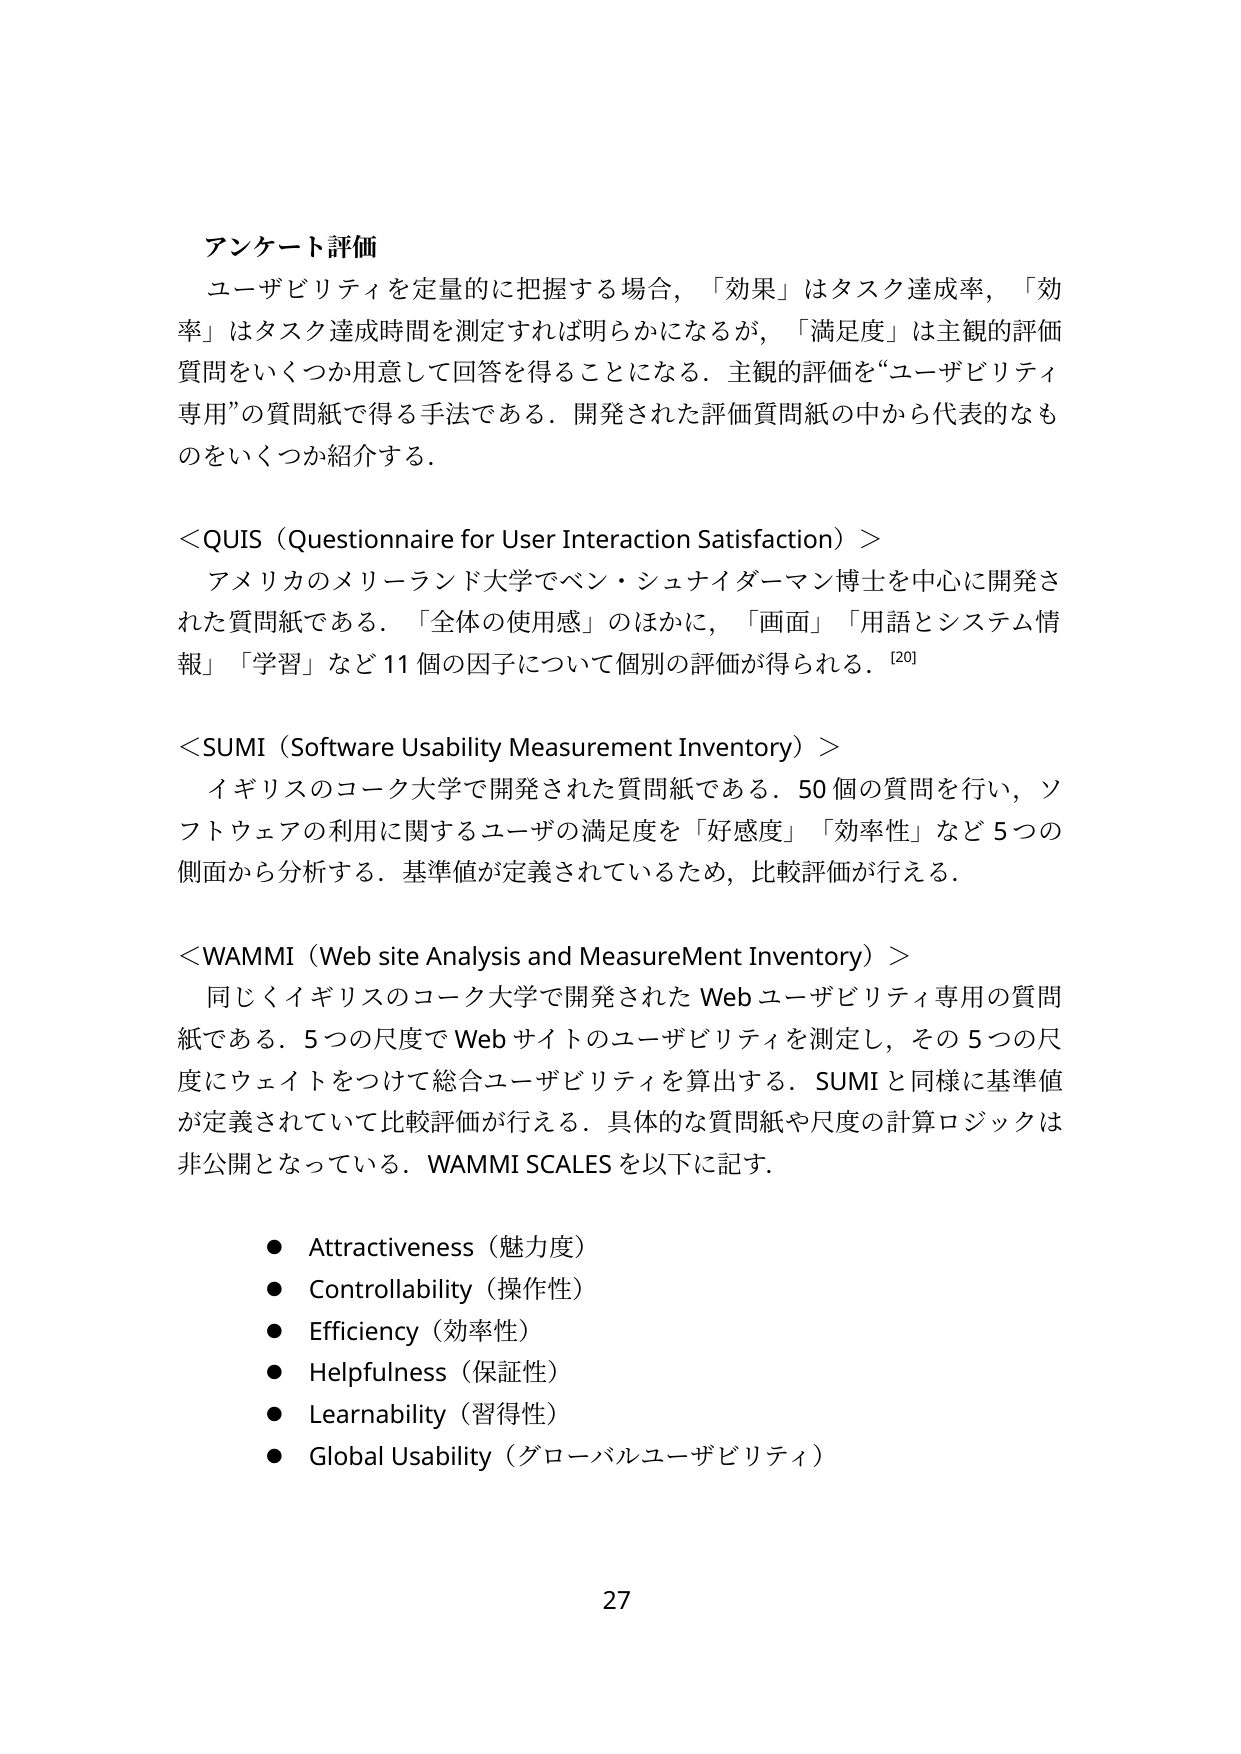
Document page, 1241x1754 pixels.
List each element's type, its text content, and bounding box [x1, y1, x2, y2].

text ＜QUIS（Questionnaire for User Interaction Satisfaction）＞ [177, 517, 1063, 558]
list Attractiveness（魅力度） [265, 1225, 1063, 1267]
subtitle アンケート評価 [203, 225, 1038, 267]
text アメリカのメリーランド大学でベン・シュナイダーマン博士を中心に開発された質問紙である．「全体の使用感」のほかに，「画面」「用語とシステム情報」「学習」など11個の因子について個別の評価が得られる．[20] [177, 558, 1063, 683]
list Learnability（習得性） [265, 1392, 1063, 1433]
text ＜SUMI（Software Usability Measurement Inventory）＞ [177, 725, 1063, 767]
list Efficiency（効率性） [265, 1308, 1063, 1350]
list Helpfulness（保証性） [265, 1350, 1063, 1392]
text ＜WAMMI（Web site Analysis and MeasureMent Inventory）＞ [177, 933, 1063, 975]
list Global Usability（グローバルユーザビリティ） [265, 1433, 1063, 1475]
list Controllability（操作性） [265, 1267, 1063, 1308]
text イギリスのコーク大学で開発された質問紙である．50個の質問を行い，ソフトウェアの利用に関するユーザの満足度を「好感度」「効率性」など5つの側面から分析する．基準値が定義されているため，比較評価が行える． [177, 767, 1063, 892]
text 同じくイギリスのコーク大学で開発されたWebユーザビリティ専用の質問紙である．5つの尺度でWebサイトのユーザビリティを測定し，その5つの尺度にウェイトをつけて総合ユーザビリティを算出する．SUMIと同様に基準値が定義されていて比較評価が行える．具体的な質問紙や尺度の計算ロジックは非公開となっている．WAMMI SCALESを以下に記す． [177, 975, 1063, 1183]
text ユーザビリティを定量的に把握する場合，「効果」はタスク達成率，「効率」はタスク達成時間を測定すれば明らかになるが，「満足度」は主観的評価質問をいくつか用意して回答を得ることになる．主観的評価を“ユーザビリティ専用”の質問紙で得る手法である．開発された評価質問紙の中から代表的なものをいくつか紹介する． [177, 267, 1063, 475]
